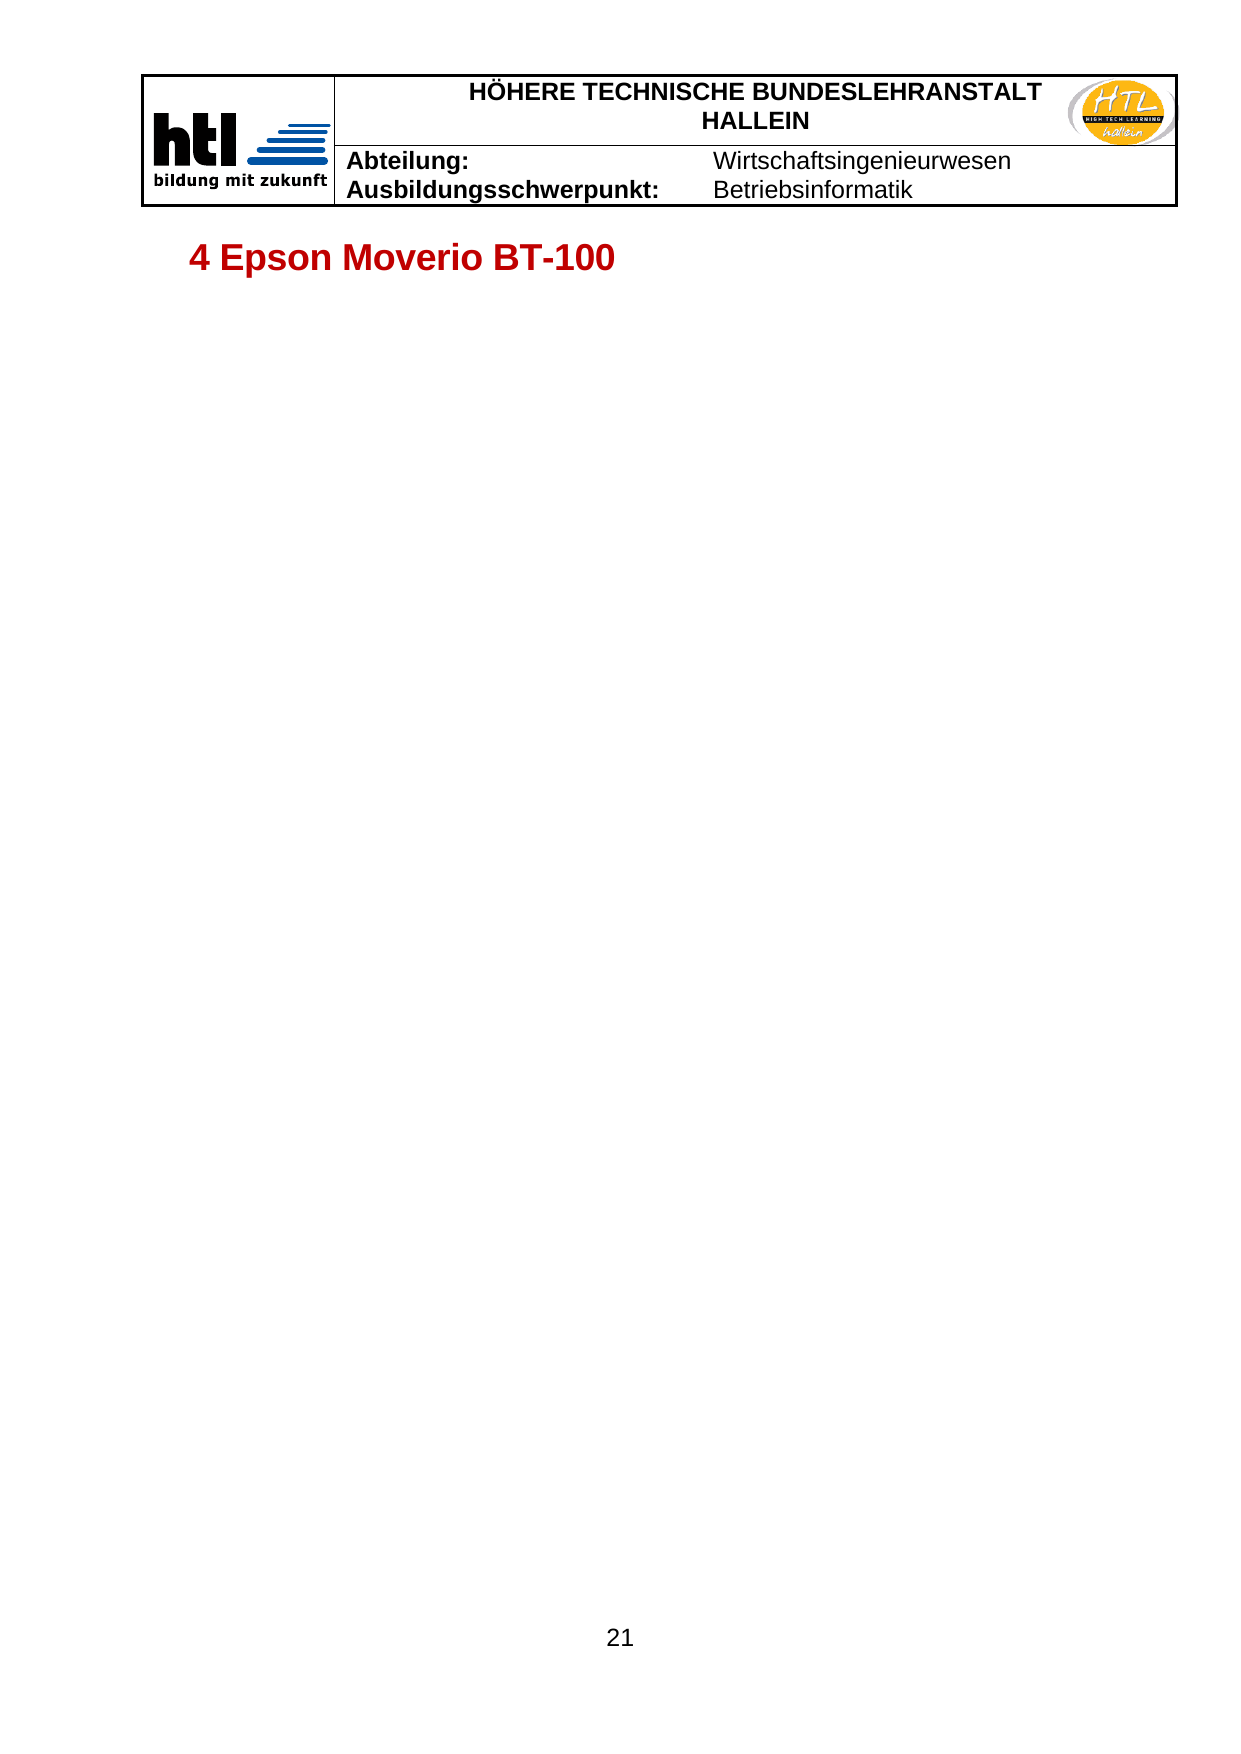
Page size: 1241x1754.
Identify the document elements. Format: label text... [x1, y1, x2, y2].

subtitle 4 Epson Moverio BT-100 [189, 236, 1110, 279]
picture [1067, 78, 1175, 145]
